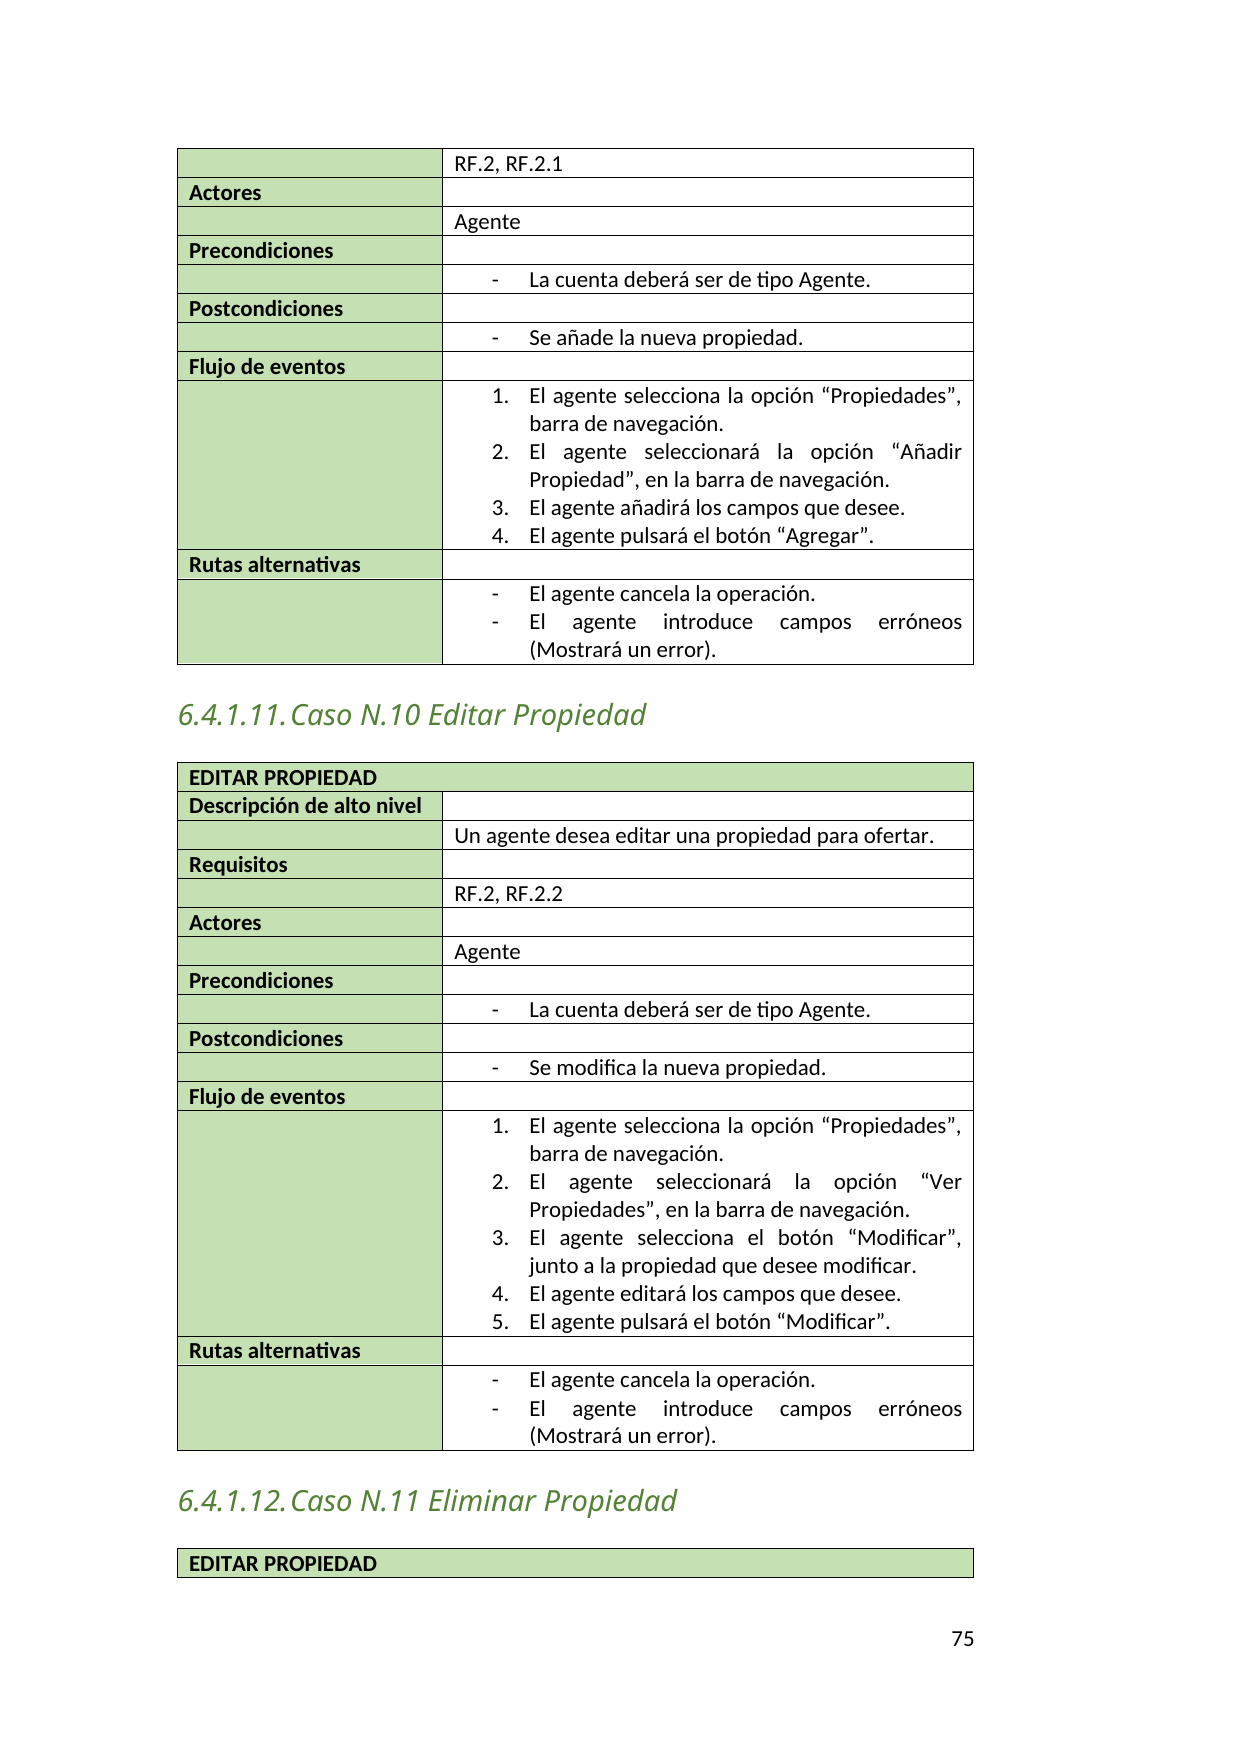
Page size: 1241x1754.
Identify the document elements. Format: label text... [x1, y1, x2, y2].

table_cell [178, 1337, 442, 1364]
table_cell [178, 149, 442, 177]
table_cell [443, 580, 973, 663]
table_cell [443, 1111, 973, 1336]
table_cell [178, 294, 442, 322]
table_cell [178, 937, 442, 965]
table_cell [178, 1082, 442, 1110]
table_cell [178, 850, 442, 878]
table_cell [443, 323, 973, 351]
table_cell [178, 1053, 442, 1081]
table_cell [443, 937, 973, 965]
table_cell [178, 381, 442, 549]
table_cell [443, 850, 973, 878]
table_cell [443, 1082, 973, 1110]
subtitle Caso N.11 Eliminar Propiedad [177, 1480, 974, 1519]
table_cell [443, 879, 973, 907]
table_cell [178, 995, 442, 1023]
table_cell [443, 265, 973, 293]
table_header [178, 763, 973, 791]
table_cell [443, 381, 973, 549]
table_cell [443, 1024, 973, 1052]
subtitle Caso N.10 Editar Propiedad [177, 694, 974, 733]
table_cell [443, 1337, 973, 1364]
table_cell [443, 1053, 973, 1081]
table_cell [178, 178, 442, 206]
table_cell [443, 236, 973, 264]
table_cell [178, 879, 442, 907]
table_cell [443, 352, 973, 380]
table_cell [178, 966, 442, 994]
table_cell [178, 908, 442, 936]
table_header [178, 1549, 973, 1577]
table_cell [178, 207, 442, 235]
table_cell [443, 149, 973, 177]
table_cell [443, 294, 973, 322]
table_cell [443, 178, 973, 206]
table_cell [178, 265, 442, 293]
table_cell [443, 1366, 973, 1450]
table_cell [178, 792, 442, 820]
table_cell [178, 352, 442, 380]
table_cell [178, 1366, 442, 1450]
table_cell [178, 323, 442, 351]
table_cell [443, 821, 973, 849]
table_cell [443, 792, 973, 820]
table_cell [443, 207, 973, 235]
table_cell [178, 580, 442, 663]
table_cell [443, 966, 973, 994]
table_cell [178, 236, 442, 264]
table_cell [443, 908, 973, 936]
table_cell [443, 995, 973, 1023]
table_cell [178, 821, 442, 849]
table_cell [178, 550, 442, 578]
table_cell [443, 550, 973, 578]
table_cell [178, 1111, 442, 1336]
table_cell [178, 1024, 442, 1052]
